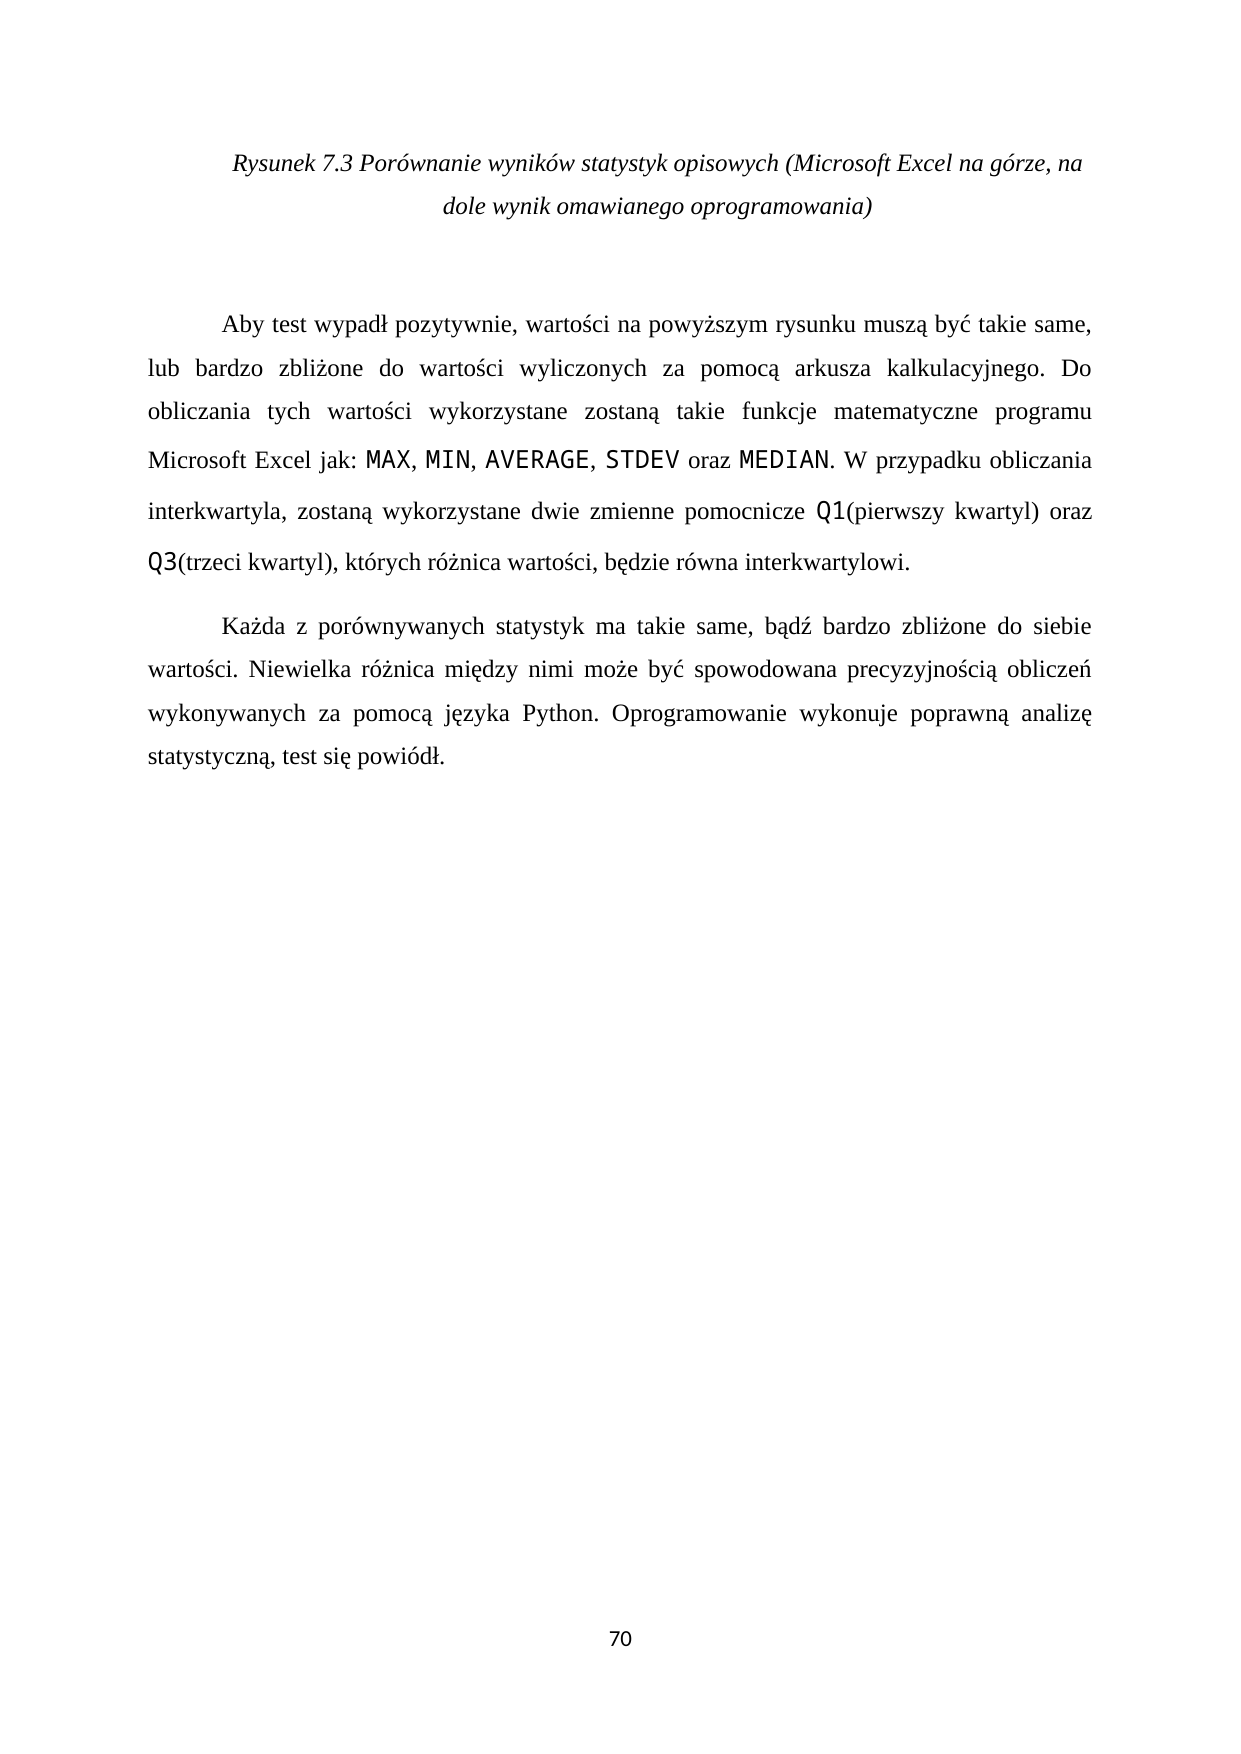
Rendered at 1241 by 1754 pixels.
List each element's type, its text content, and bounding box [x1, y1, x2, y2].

text Aby test wypadł pozytywnie, wartości na powyższym rysunku muszą być takie same, lub bardzo zbliżone do wartości wyliczonych za pomocą arkusza kalkulacyjnego. Do obliczania tych wartości wykorzystane zostaną takie funkcje matematyczne programu Microsoft Excel jak: MAX, MIN, AVERAGE, STDEV oraz MEDIAN. W przypadku obliczania interkwartyla, zostaną wykorzystane dwie zmienne pomocnicze Q1(pierwszy kwartyl) oraz Q3(trzeci kwartyl), których różnica wartości, będzie równa interkwartylowi. [148, 309, 1093, 578]
list Rysunek 7.3 Porównanie wyników statystyk opisowych (Microsoft Excel na górze, na dole wynik omawianego oprogramowania) [223, 148, 1093, 219]
text Każda z porównywanych statystyk ma takie same, bądź bardzo zbliżone do siebie wartości. Niewielka różnica między nimi może być spowodowana precyzyjnością obliczeń wykonywanych za pomocą języka Python. Oprogramowanie wykonuje poprawną analizę statystyczną, test się powiódł. [148, 611, 1093, 769]
